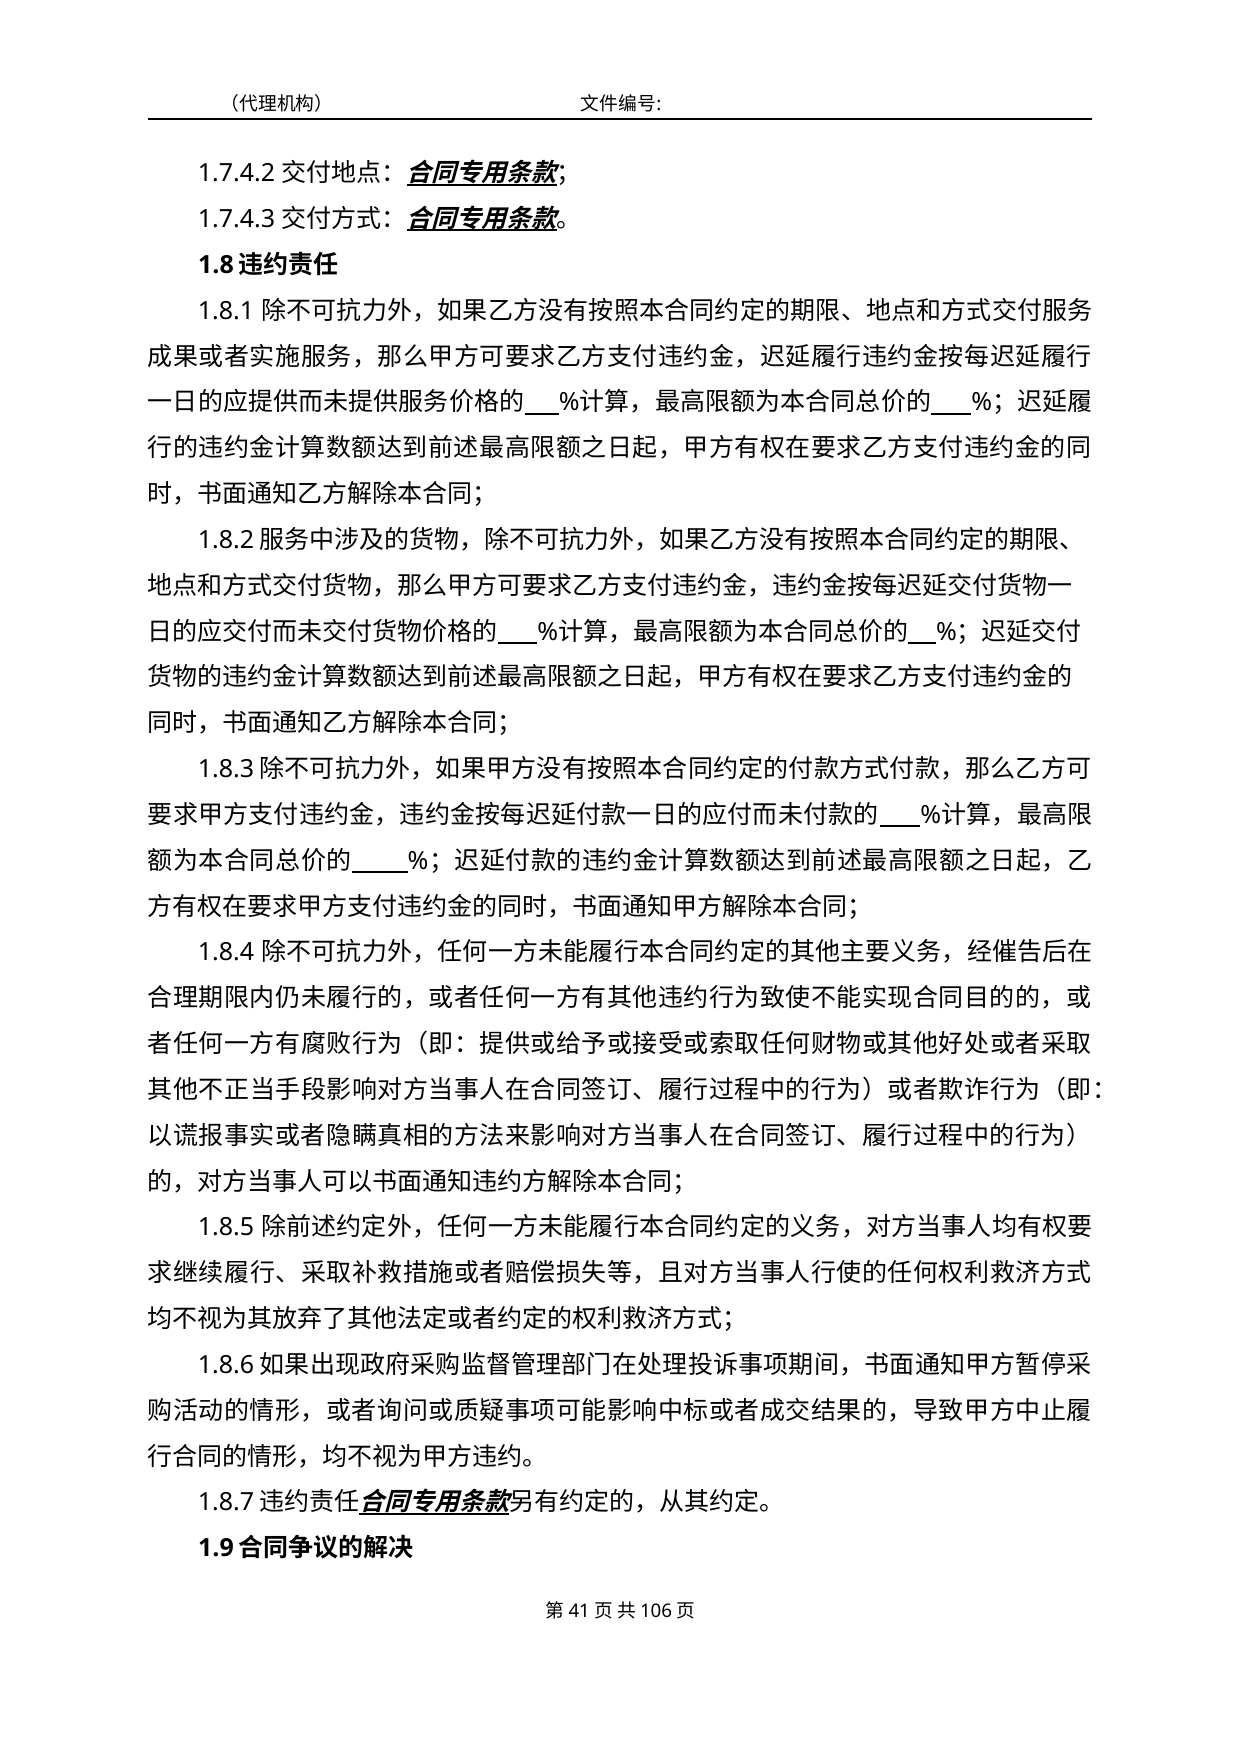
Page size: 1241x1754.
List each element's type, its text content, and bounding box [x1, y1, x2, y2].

text 1.8.4 除不可抗力外，任何一方未能履行本合同约定的其他主要义务，经催告后在合理期限内仍未履行的，或者任何一方有其他违约行为致使不能实现合同目的的，或者任何一方有腐败行为（即：提供或给予或接受或索取任何财物或其他好处或者采取其他不正当手段影响对方当事人在合同签订、履行过程中的行为）或者欺诈行为（即：以谎报事实或者隐瞒真相的方法来影响对方当事人在合同签订、履行过程中的行为）的，对方当事人可以书面通知违约方解除本合同； [148, 924, 1092, 1199]
text 1.8.3除不可抗力外，如果甲方没有按照本合同约定的付款方式付款，那么乙方可要求甲方支付违约金，违约金按每迟延付款一日的应付而未付款的 %计算，最高限额为本合同总价的 %；迟延付款的违约金计算数额达到前述最高限额之日起，乙方有权在要求甲方支付违约金的同时，书面通知甲方解除本合同； [148, 741, 1092, 924]
text 1.7.4.2 交付地点：合同专用条款； [148, 145, 1092, 191]
text 1.8.1 除不可抗力外，如果乙方没有按照本合同约定的期限、地点和方式交付服务成果或者实施服务，那么甲方可要求乙方支付违约金，迟延履行违约金按每迟延履行一日的应提供而未提供服务价格的 %计算，最高限额为本合同总价的 %；迟延履行的违约金计算数额达到前述最高限额之日起，甲方有权在要求乙方支付违约金的同时，书面通知乙方解除本合同； [148, 282, 1092, 512]
subtitle 1.8.2服务中涉及的货物，除不可抗力外，如果乙方没有按照本合同约定的期限、地点和方式交付货物，那么甲方可要求乙方支付违约金，违约金按每迟延交付货物一日的应交付而未交付货物价格的 %计算，最高限额为本合同总价的 %；迟延交付货物的违约金计算数额达到前述最高限额之日起，甲方有权在要求乙方支付违约金的同时，书面通知乙方解除本合同； [148, 512, 1092, 741]
text 1.8.7违约责任合同专用条款另有约定的，从其约定。 [148, 1474, 1092, 1520]
text 1.7.4.3 交付方式：合同专用条款。 [148, 191, 1092, 237]
text 1.9合同争议的解决 [148, 1520, 1092, 1566]
text 1.8.6如果出现政府采购监督管理部门在处理投诉事项期间，书面通知甲方暂停采购活动的情形，或者询问或质疑事项可能影响中标或者成交结果的，导致甲方中止履行合同的情形，均不视为甲方违约。 [148, 1337, 1092, 1474]
text 1.8违约责任 [148, 237, 1092, 282]
text 1.8.5 除前述约定外，任何一方未能履行本合同约定的义务，对方当事人均有权要求继续履行、采取补救措施或者赔偿损失等，且对方当事人行使的任何权利救济方式均不视为其放弃了其他法定或者约定的权利救济方式； [148, 1199, 1092, 1337]
